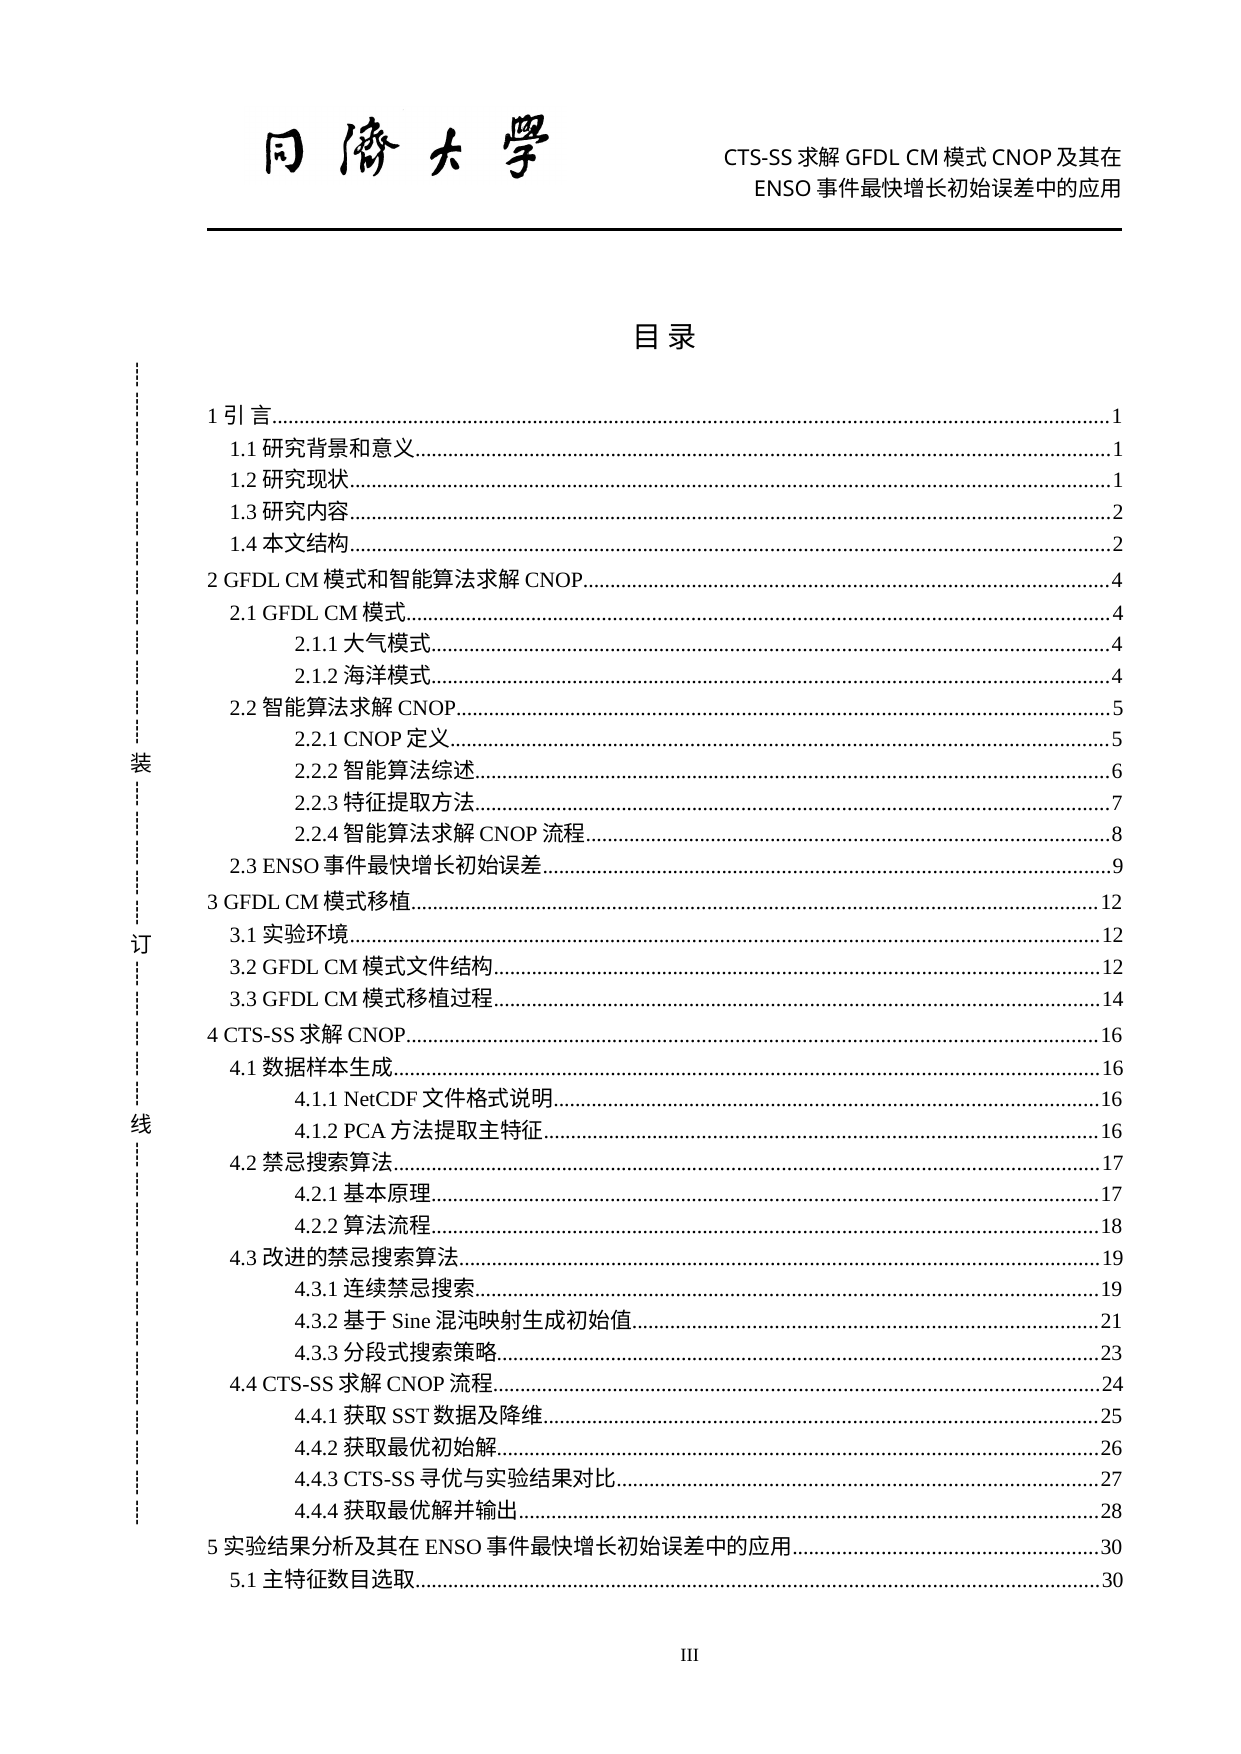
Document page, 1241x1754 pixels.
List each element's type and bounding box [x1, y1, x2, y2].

picture [244, 106, 567, 185]
